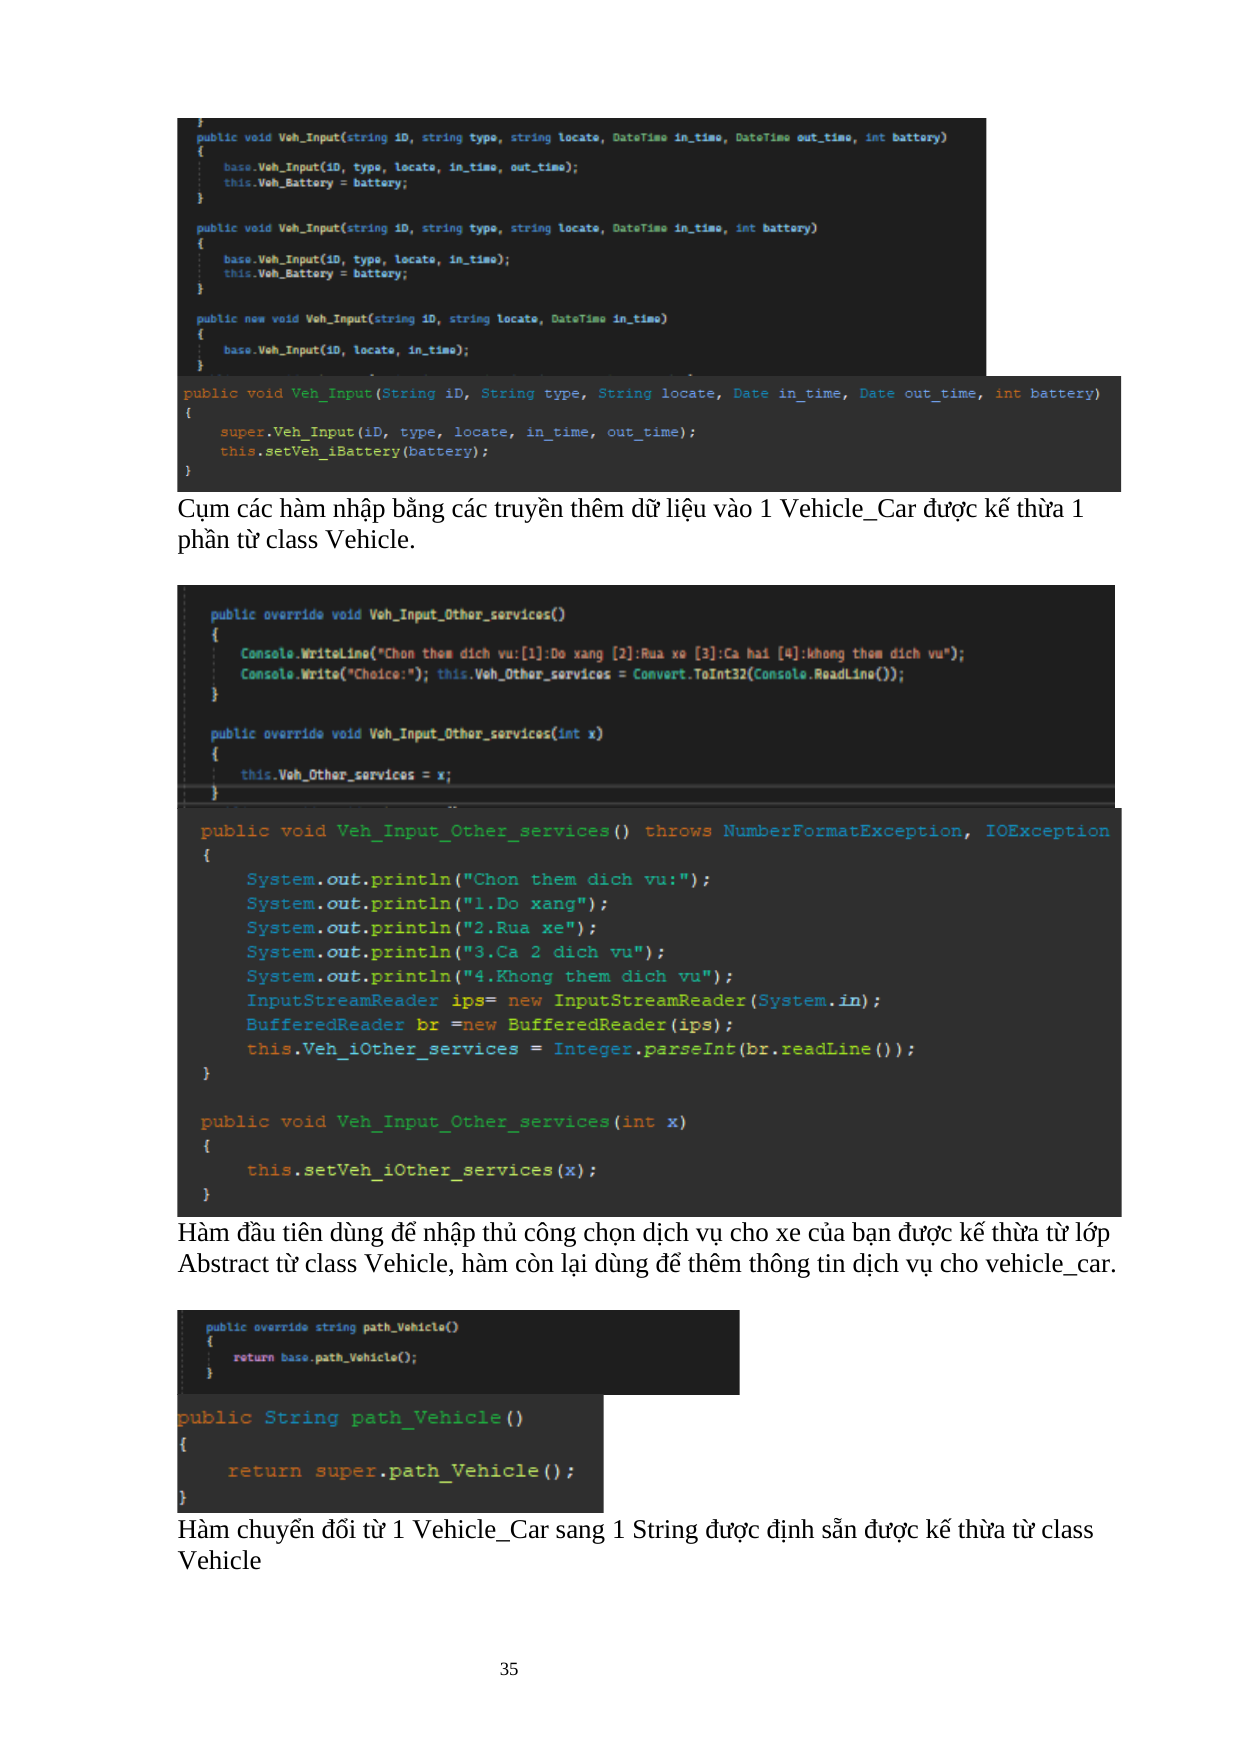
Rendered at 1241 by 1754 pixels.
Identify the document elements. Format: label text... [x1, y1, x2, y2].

picture [177, 585, 1122, 1217]
picture [177, 1310, 740, 1513]
list Hàm đầu tiên dùng để nhập thủ công chọn dịch vụ cho xe của bạn được kế thừa từ lớp Abstract từ class Vehicle, hàm còn lại dùng để thêm thông tin dịch vụ cho vehicle_car. [177, 1217, 1122, 1279]
picture [177, 118, 1122, 492]
list Hàm chuyển đổi từ 1 Vehicle_Car sang 1 String được định sẵn được kế thừa từ class Vehicle [177, 1513, 1122, 1575]
list Cụm các hàm nhập bằng các truyền thêm dữ liệu vào 1 Vehicle_Car được kế thừa 1 phần từ class Vehicle. [177, 492, 1122, 554]
